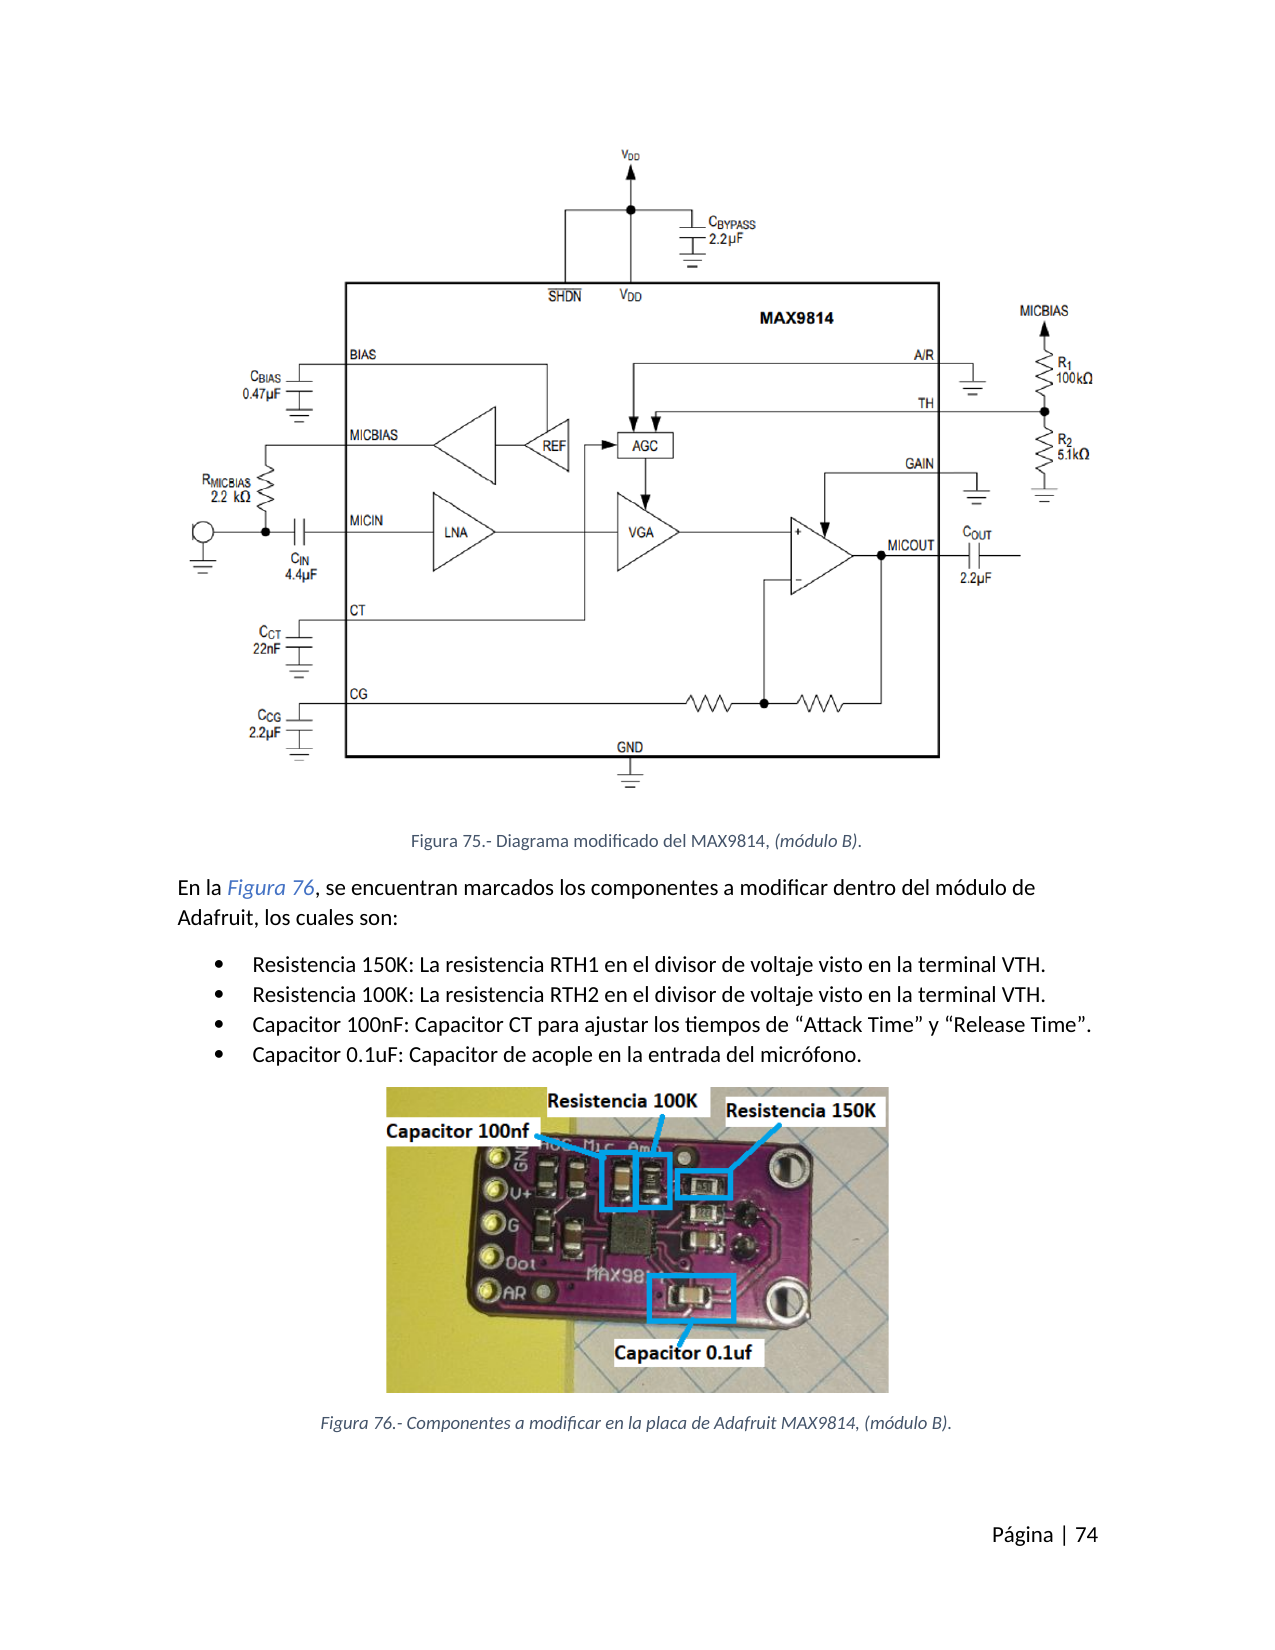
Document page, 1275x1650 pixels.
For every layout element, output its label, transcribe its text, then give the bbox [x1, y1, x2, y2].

picture [177, 147, 1093, 811]
picture [386, 1087, 889, 1393]
list Resistencia 150K: La resistencia RTH1 en el divisor de voltaje visto en la terminal VTH. [215, 950, 1098, 978]
list Resistencia 100K: La resistencia RTH2 en el divisor de voltaje visto en la terminal VTH. [215, 980, 1098, 1008]
text Figura 75.- Diagrama modificado del MAX9814, (módulo B). [177, 829, 1098, 852]
text En la Figura 78, se encuentran marcados los componentes a modificar dentro del módulo de Adafruit, los cuales son: [177, 873, 1098, 931]
list Capacitor 0.1uF: Capacitor de acople en la entrada del micrófono. [215, 1041, 1098, 1068]
list Capacitor 100nF: Capacitor CT para ajustar los tiempos de “Attack Time” y “Release Time”. [215, 1010, 1098, 1038]
